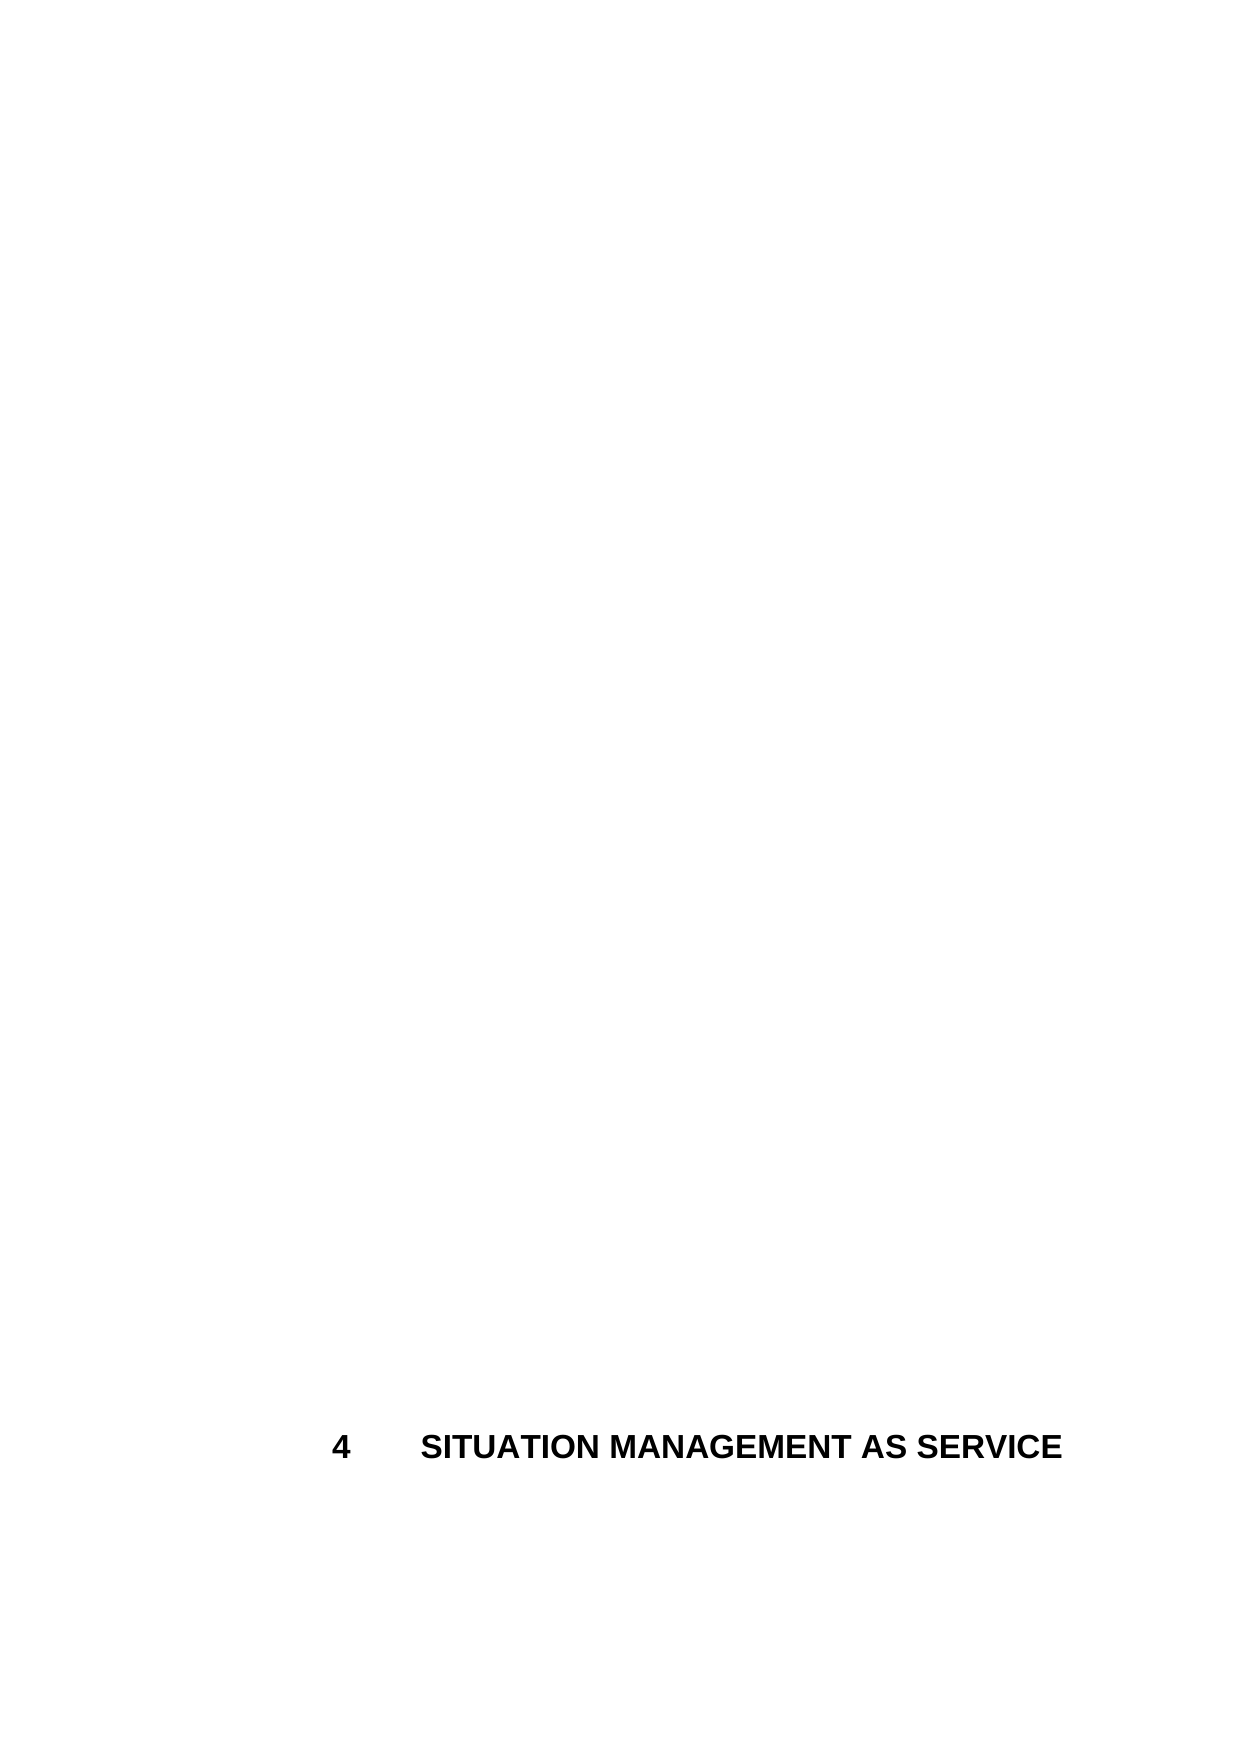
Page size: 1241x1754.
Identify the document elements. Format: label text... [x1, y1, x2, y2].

text 4 SITUATION MANAGEMENT AS SERVICE [177, 1427, 1063, 1466]
